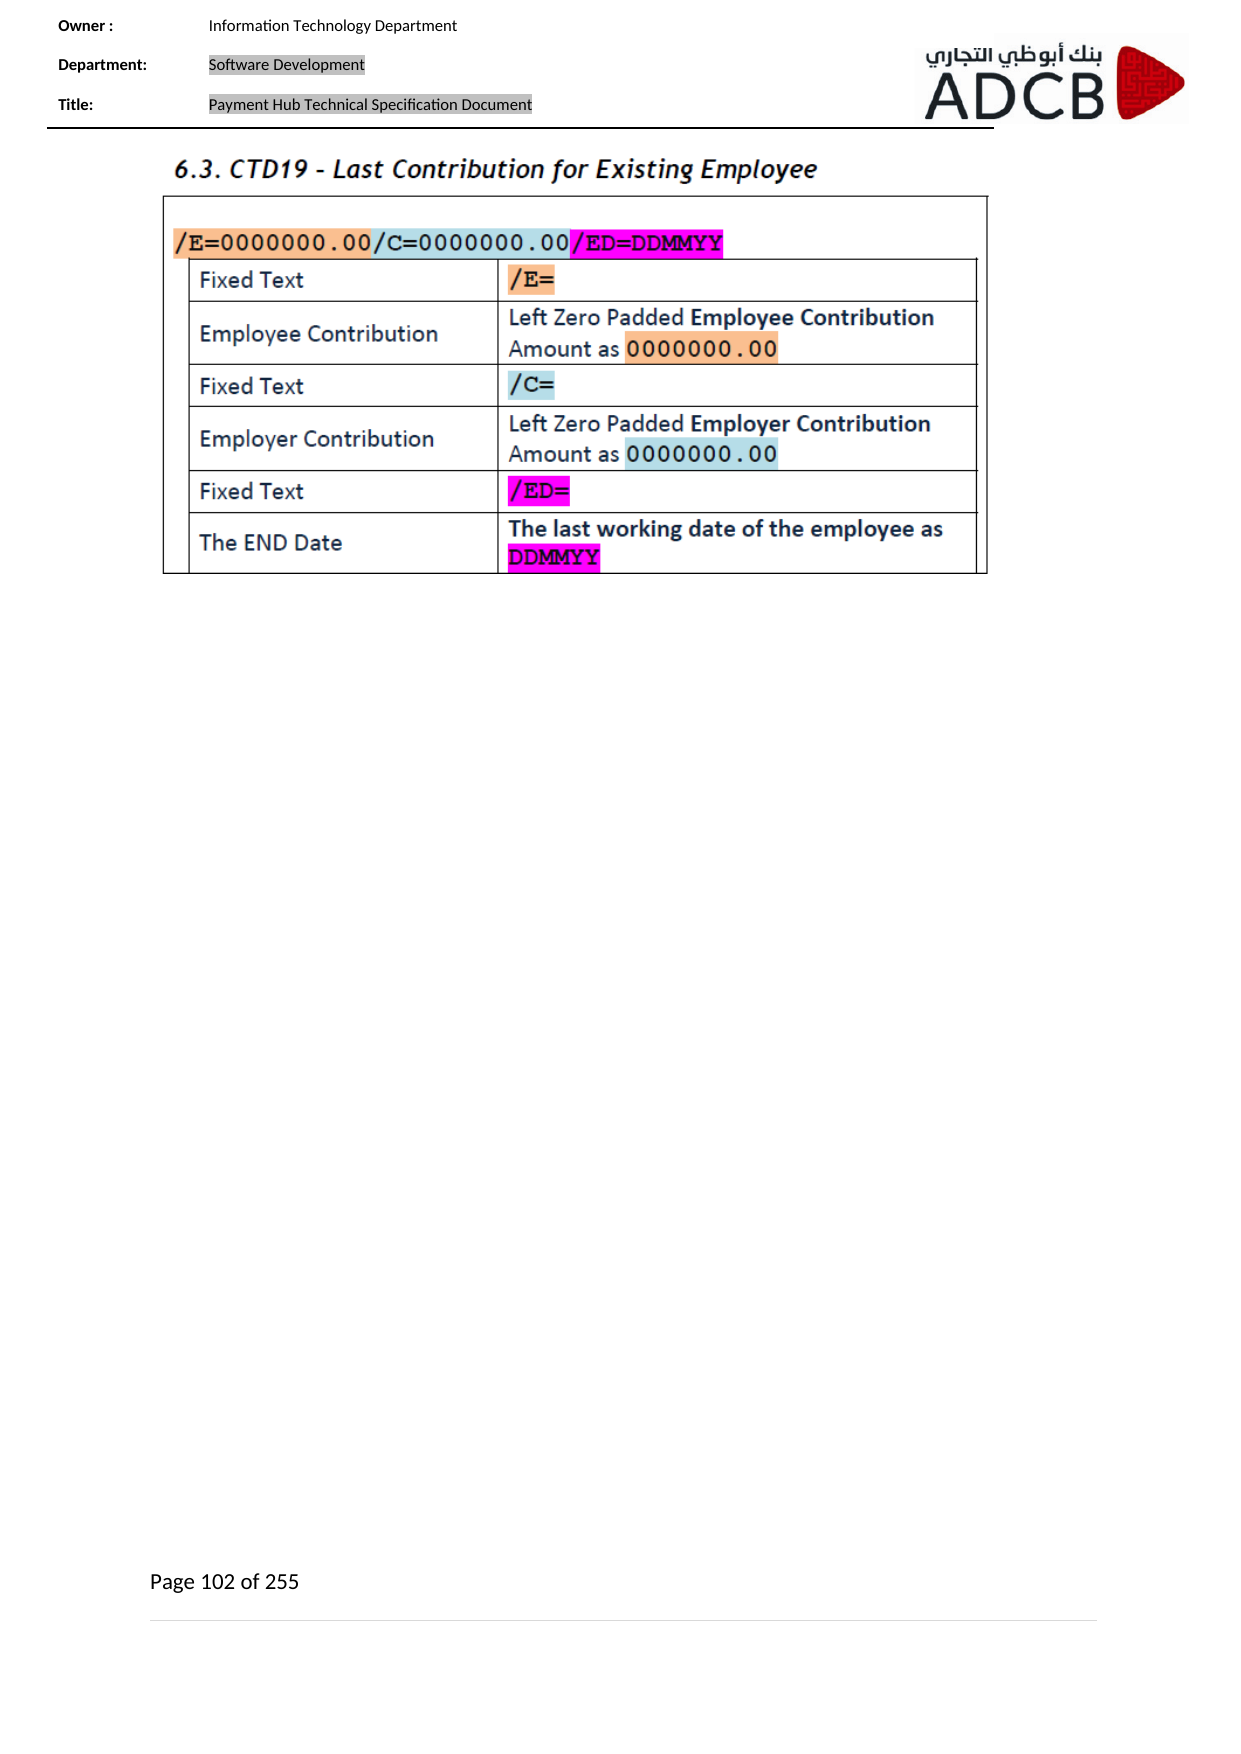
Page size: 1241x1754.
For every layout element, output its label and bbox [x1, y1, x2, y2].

picture [150, 156, 989, 574]
picture [914, 33, 1189, 124]
